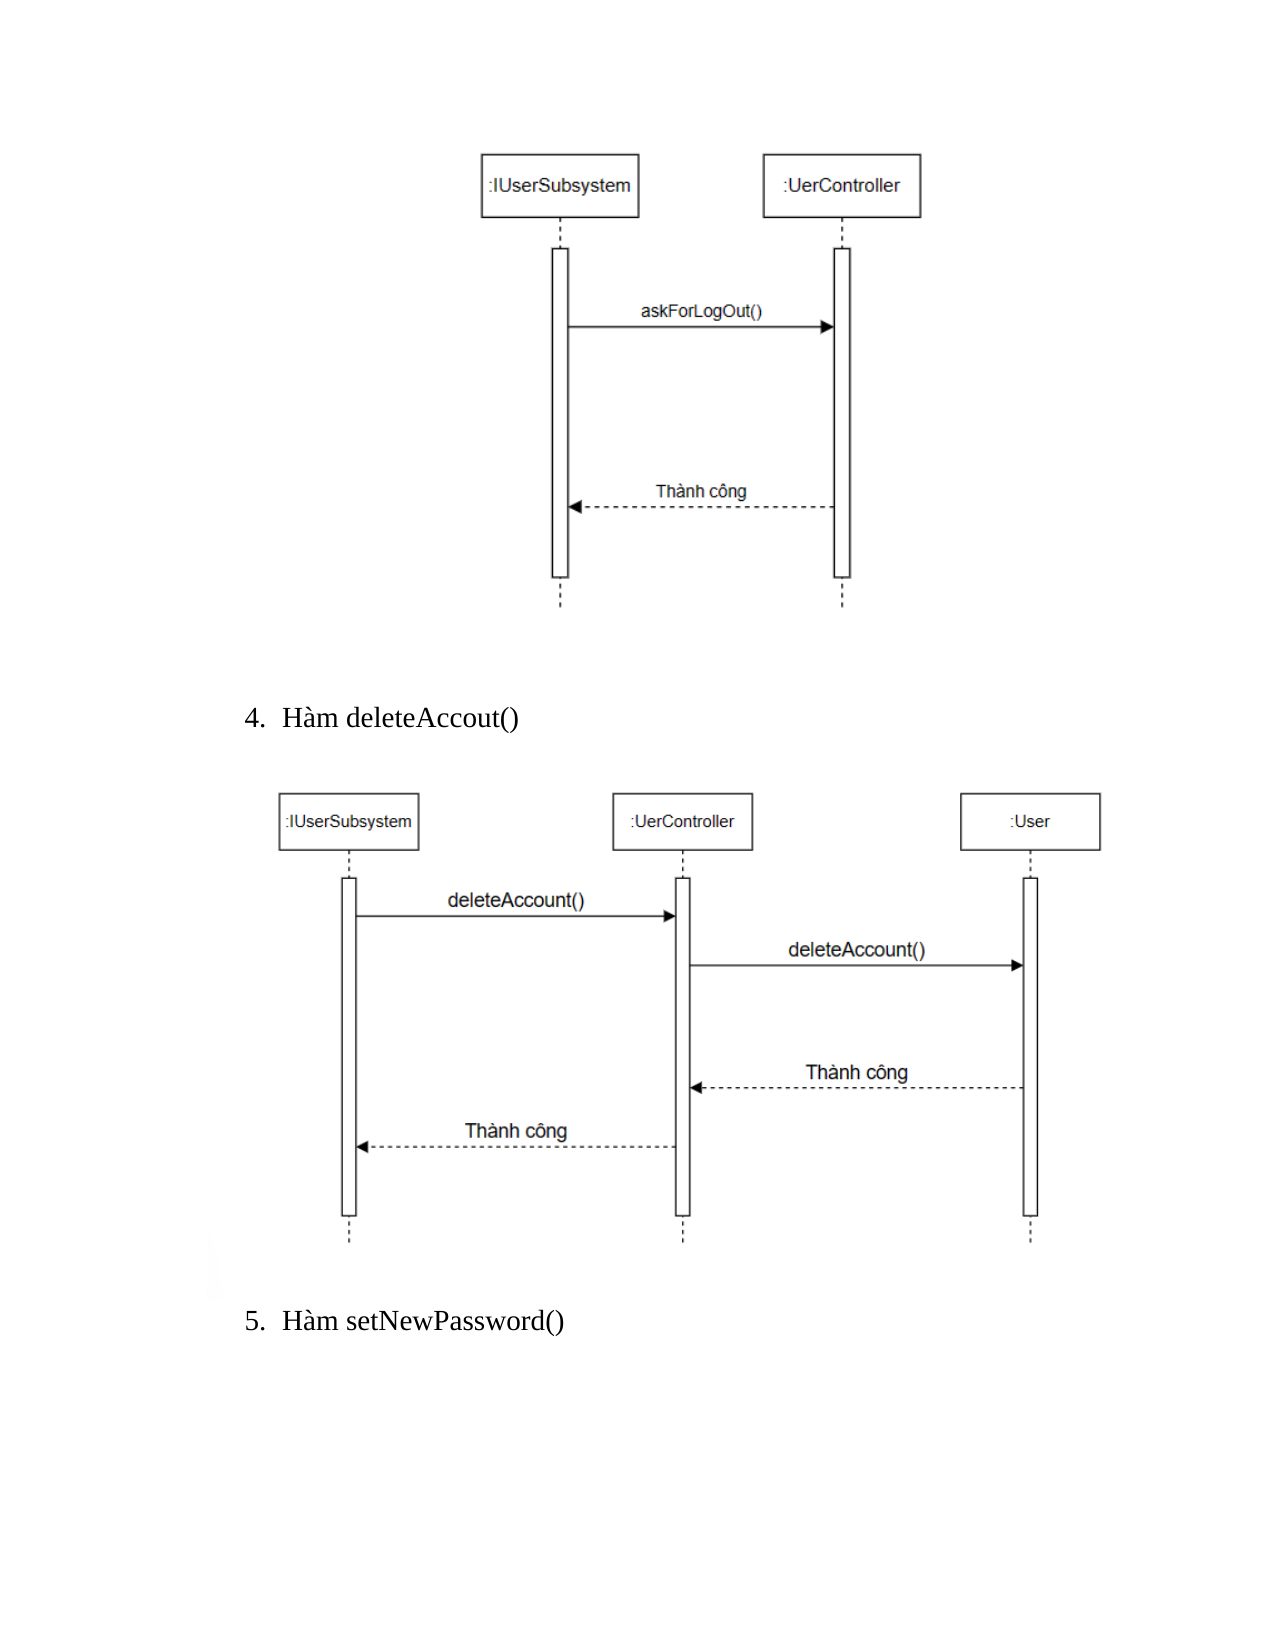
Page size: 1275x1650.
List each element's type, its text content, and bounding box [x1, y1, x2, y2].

picture [206, 736, 1155, 1301]
picture [418, 118, 983, 629]
list Hàm deleteAccout() [244, 700, 1157, 734]
list Hàm setNewPassword() [244, 1303, 1157, 1336]
